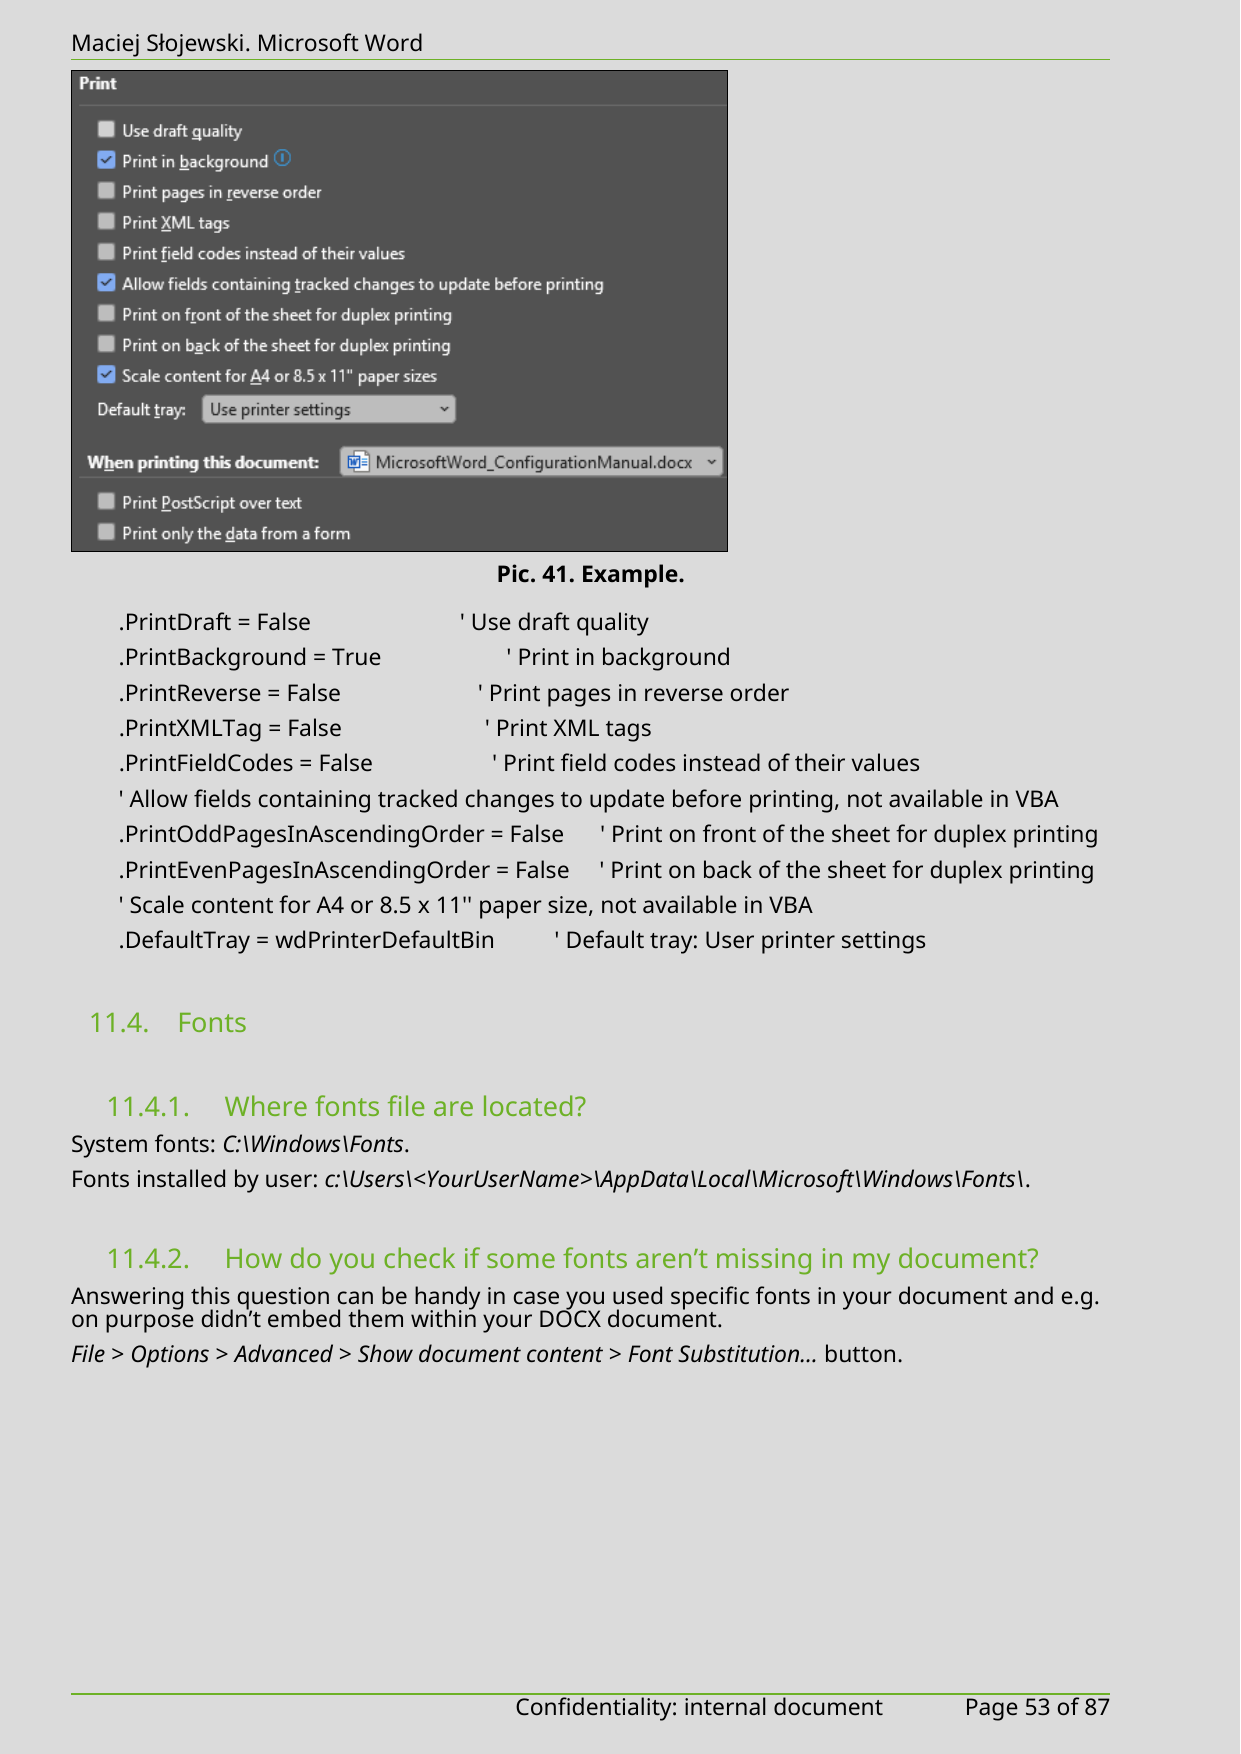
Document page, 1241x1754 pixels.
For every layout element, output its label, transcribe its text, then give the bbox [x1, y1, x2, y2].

text .PrintBackground = True ' Print in background [71, 647, 1110, 670]
text .PrintDraft = False ' Use draft quality [71, 612, 1110, 635]
text Fonts installed by user: c:\Users\<YourUserName>\AppData\Local\Microsoft\Windows\Fonts\. [71, 1169, 845, 1192]
text Fonts installed by user: c:\Users\<YourUserName>\AppData\Local\Microsoft\Windows\Fonts\. [839, 1169, 1110, 1192]
text .PrintReverse = False ' Print pages in reverse order [71, 683, 1110, 706]
subtitle Where fonts file are located? [106, 1094, 1110, 1122]
picture [72, 71, 727, 551]
text .PrintXMLTag = False ' Print XML tags [71, 718, 1110, 741]
text Pic. 41. Example. [source: ] [71, 564, 1110, 587]
subtitle How do you check if some fonts aren’t missing in my document? [106, 1247, 1110, 1274]
subtitle Fonts [88, 1003, 1110, 1040]
text System fonts: C:\Windows\Fonts. [71, 1134, 1110, 1157]
text Answering this question can be handy in case you used specific fonts in your document and e.g. on purpose didn’t embed them within your DOCX document. [71, 1286, 1110, 1332]
text ' Allow fields containing tracked changes to update before printing, not available in VBA [71, 789, 1110, 812]
text .PrintFieldCodes = False ' Print field codes instead of their values [71, 753, 1110, 776]
text File > Options > Advanced > Show document content > Font Substitution… button. [71, 1344, 1110, 1367]
text .DefaultTray = wdPrinterDefaultBin ' Default tray: User printer settings [71, 931, 1110, 953]
text .PrintOddPagesInAscendingOrder = False ' Print on front of the sheet for duplex printing [71, 824, 1110, 847]
text ' Scale content for A4 or 8.5 x 11'' paper size, not available in VBA [71, 895, 1110, 918]
text .PrintEvenPagesInAscendingOrder = False ' Print on back of the sheet for duplex printing [71, 860, 1110, 883]
